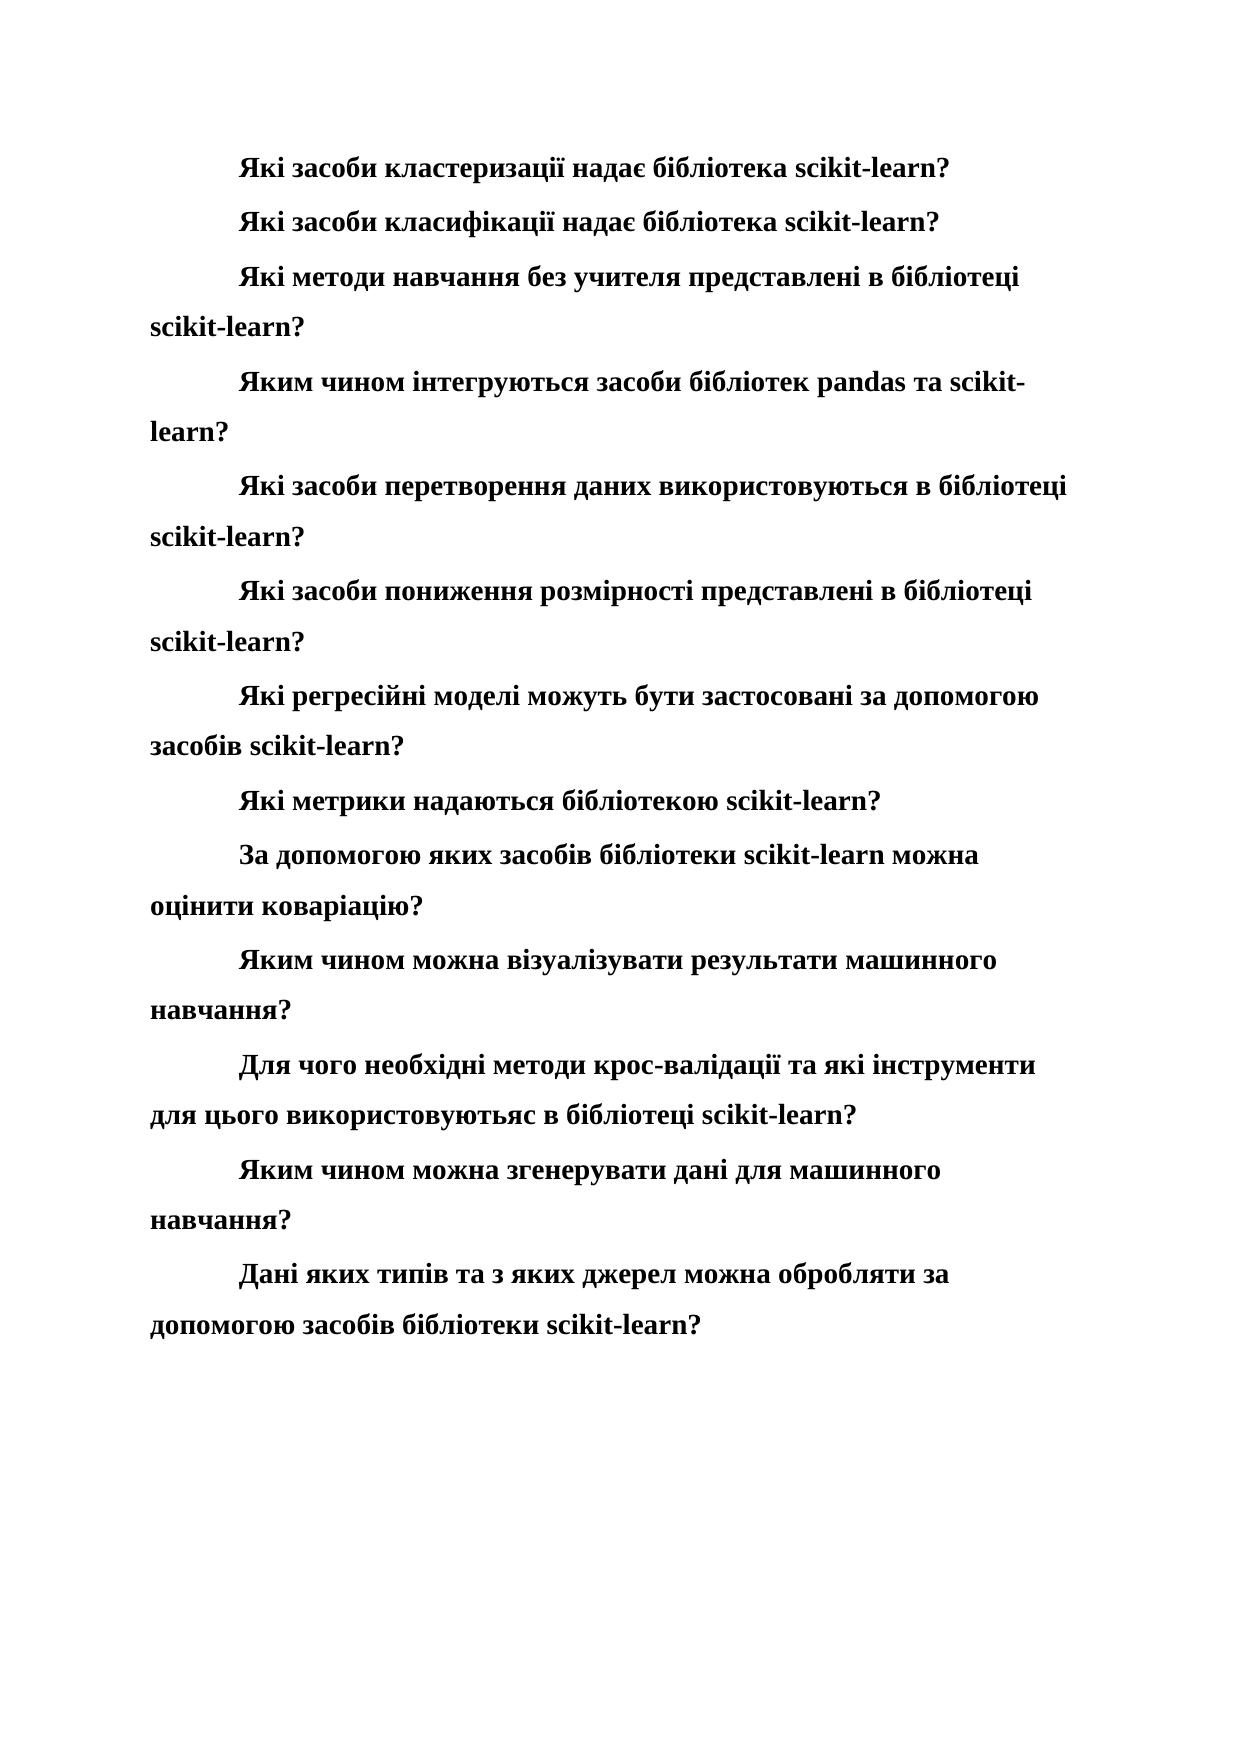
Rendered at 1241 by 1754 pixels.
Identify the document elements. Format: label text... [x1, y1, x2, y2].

text Яким чином можна згенерувати дані для машинного навчання? [150, 1152, 1090, 1236]
text Яким чином можна візуалізувати результати машинного навчання? [150, 942, 1090, 1026]
text Дані яких типів та з яких джерел можна обробляти за допомогою засобів бібліотеки scikit-learn? [150, 1257, 1090, 1340]
text Які засоби перетворення даних використовуються в бібліотеці scikit-learn? [150, 468, 1090, 552]
text Які методи навчання без учителя представлені в бібліотеці scikit-learn? [150, 259, 1090, 343]
text За допомогою яких засобів бібліотеки scikit-learn можна оцінити коваріацію? [150, 837, 1090, 921]
text Які засоби пониження розмірності представлені в бібліотеці scikit-learn? [150, 573, 1090, 657]
text Яким чином інтегруються засоби бібліотек pandas та scikit-learn? [150, 364, 1090, 448]
text Які метрики надаються бібліотекою scikit-learn? [150, 783, 1090, 816]
text Які регресійні моделі можуть бути застосовані за допомогою засобів scikit-learn? [150, 678, 1090, 762]
text Які засоби класифікації надає бібліотека scikit-learn? [150, 204, 1090, 238]
text Які засоби кластеризації надає бібліотека scikit-learn? [150, 150, 1090, 183]
text Для чого необхідні методи крос-валідації та які інструменти для цього використовуютьяс в бібліотеці scikit-learn? [150, 1047, 1090, 1131]
